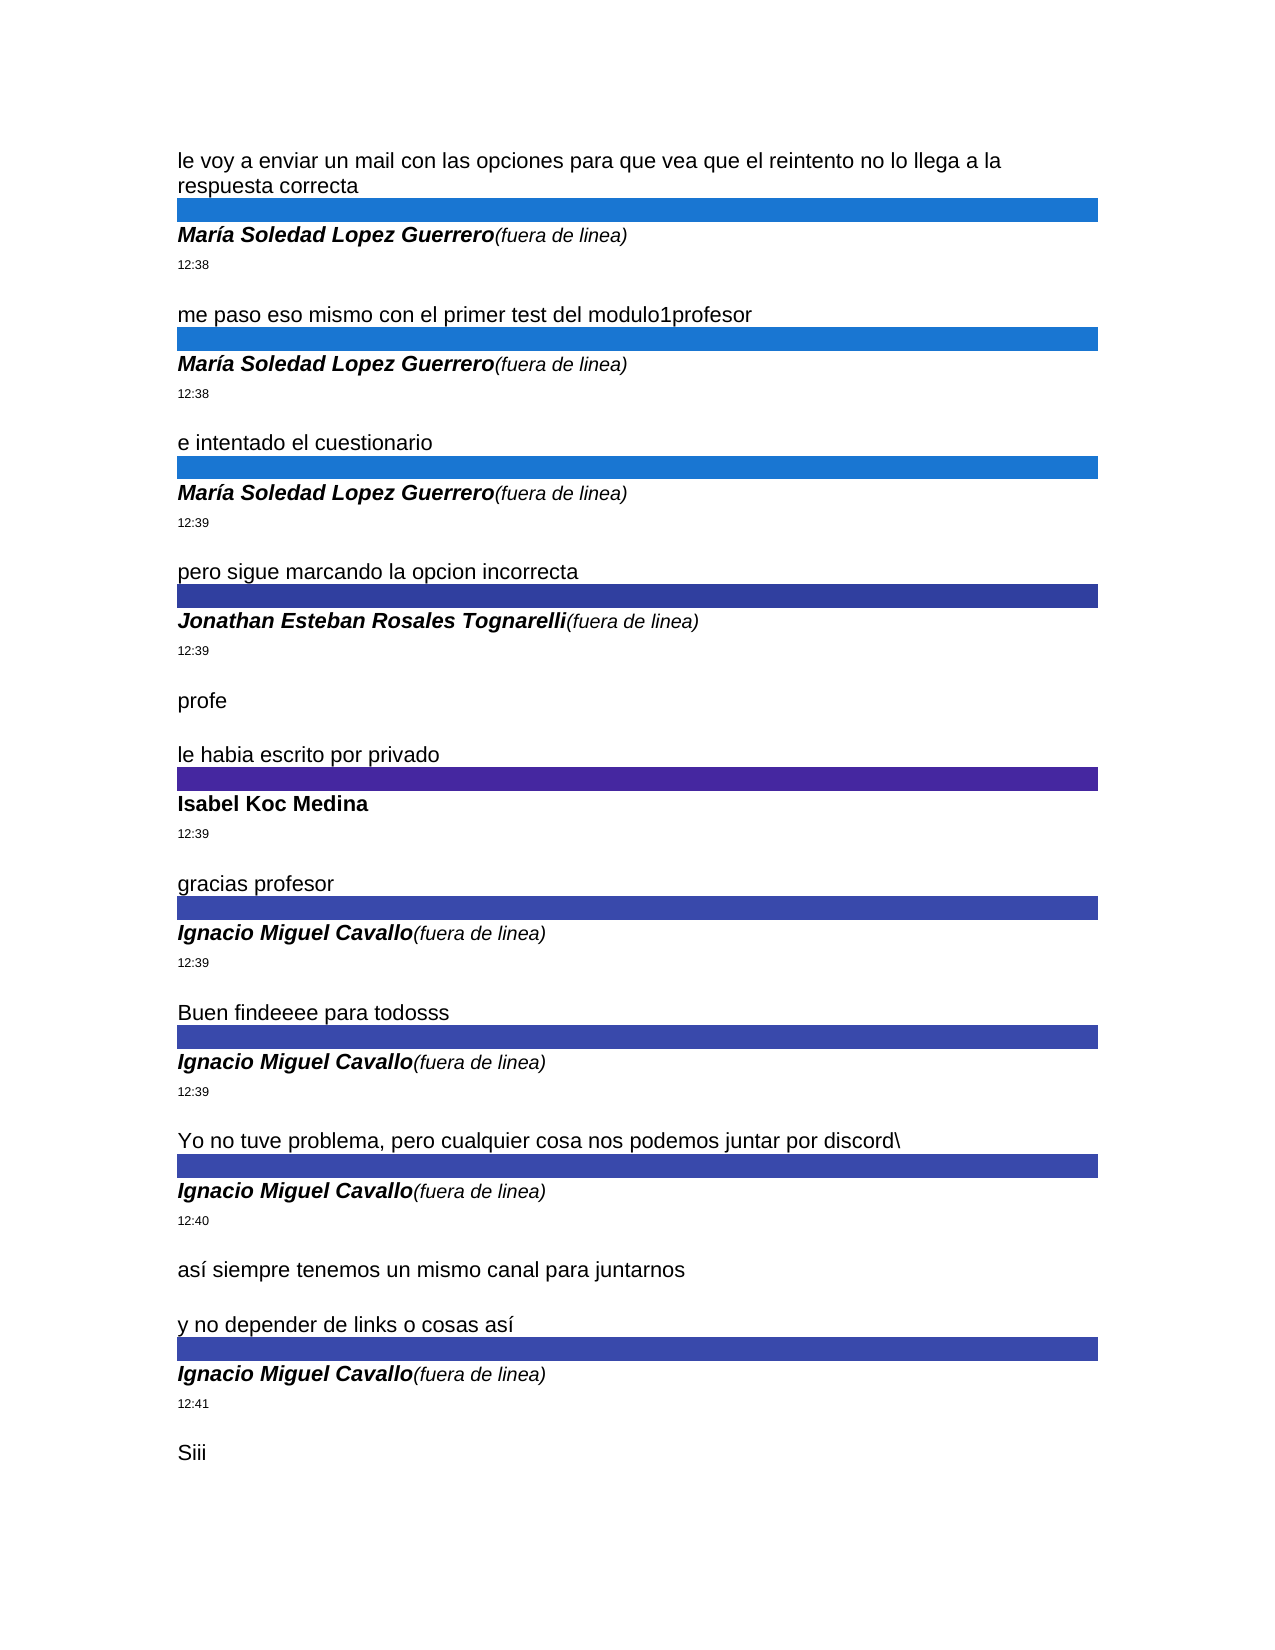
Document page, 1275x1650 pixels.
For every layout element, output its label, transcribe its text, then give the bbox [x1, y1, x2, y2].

text Isabel Koc Medina [177, 791, 1098, 817]
text 12:39 [177, 505, 1098, 530]
text e intentado el cuestionario [177, 430, 1098, 456]
text Ma [177, 327, 1098, 351]
text 12:41 [177, 1386, 1098, 1411]
text me paso eso mismo con el primer test del modulo1profesor [177, 302, 1098, 327]
text Jonathan Esteban Rosales Tognarelli(fuera de linea) [177, 608, 1098, 633]
text 12:38 [177, 247, 1098, 272]
text y no depender de links o cosas así [177, 1312, 1098, 1337]
text le habia escrito por privado [177, 742, 1098, 767]
text María Soledad Lopez Guerrero(fuera de linea) [177, 351, 1098, 376]
text Ma [177, 456, 1098, 479]
text Siii [177, 1440, 1098, 1466]
text Yo no tuve problema, pero cualquier cosa nos podemos juntar por discord\ [177, 1128, 1098, 1154]
text Ig [177, 1337, 1098, 1361]
text Ignacio Miguel Cavallo(fuera de linea) [177, 920, 1098, 945]
text Buen findeeee para todosss [177, 1000, 1098, 1025]
text 12:38 [177, 376, 1098, 401]
text 12:39 [177, 633, 1098, 659]
text 12:39 [177, 1074, 1098, 1099]
text Ig [177, 1025, 1098, 1049]
text pero sigue marcando la opcion incorrecta [177, 559, 1098, 584]
text 12:40 [177, 1203, 1098, 1228]
text Jo [177, 584, 1098, 608]
text Ignacio Miguel Cavallo(fuera de linea) [177, 1049, 1098, 1074]
text 12:39 [177, 945, 1098, 971]
text Ig [177, 896, 1098, 920]
text Ignacio Miguel Cavallo(fuera de linea) [177, 1178, 1098, 1203]
text María Soledad Lopez Guerrero(fuera de linea) [177, 222, 1098, 247]
text Ma [177, 198, 1098, 222]
text profe [177, 688, 1098, 713]
text le voy a enviar un mail con las opciones para que vea que el reintento no lo llega a la respuesta correcta [177, 148, 1098, 198]
text Ignacio Miguel Cavallo(fuera de linea) [177, 1361, 1098, 1386]
text Is [177, 767, 1098, 791]
text así siempre tenemos un mismo canal para juntarnos [177, 1257, 1098, 1282]
text Ig [177, 1154, 1098, 1178]
text María Soledad Lopez Guerrero(fuera de linea) [177, 479, 1098, 505]
text gracias profesor [177, 871, 1098, 896]
text 12:39 [177, 817, 1098, 842]
